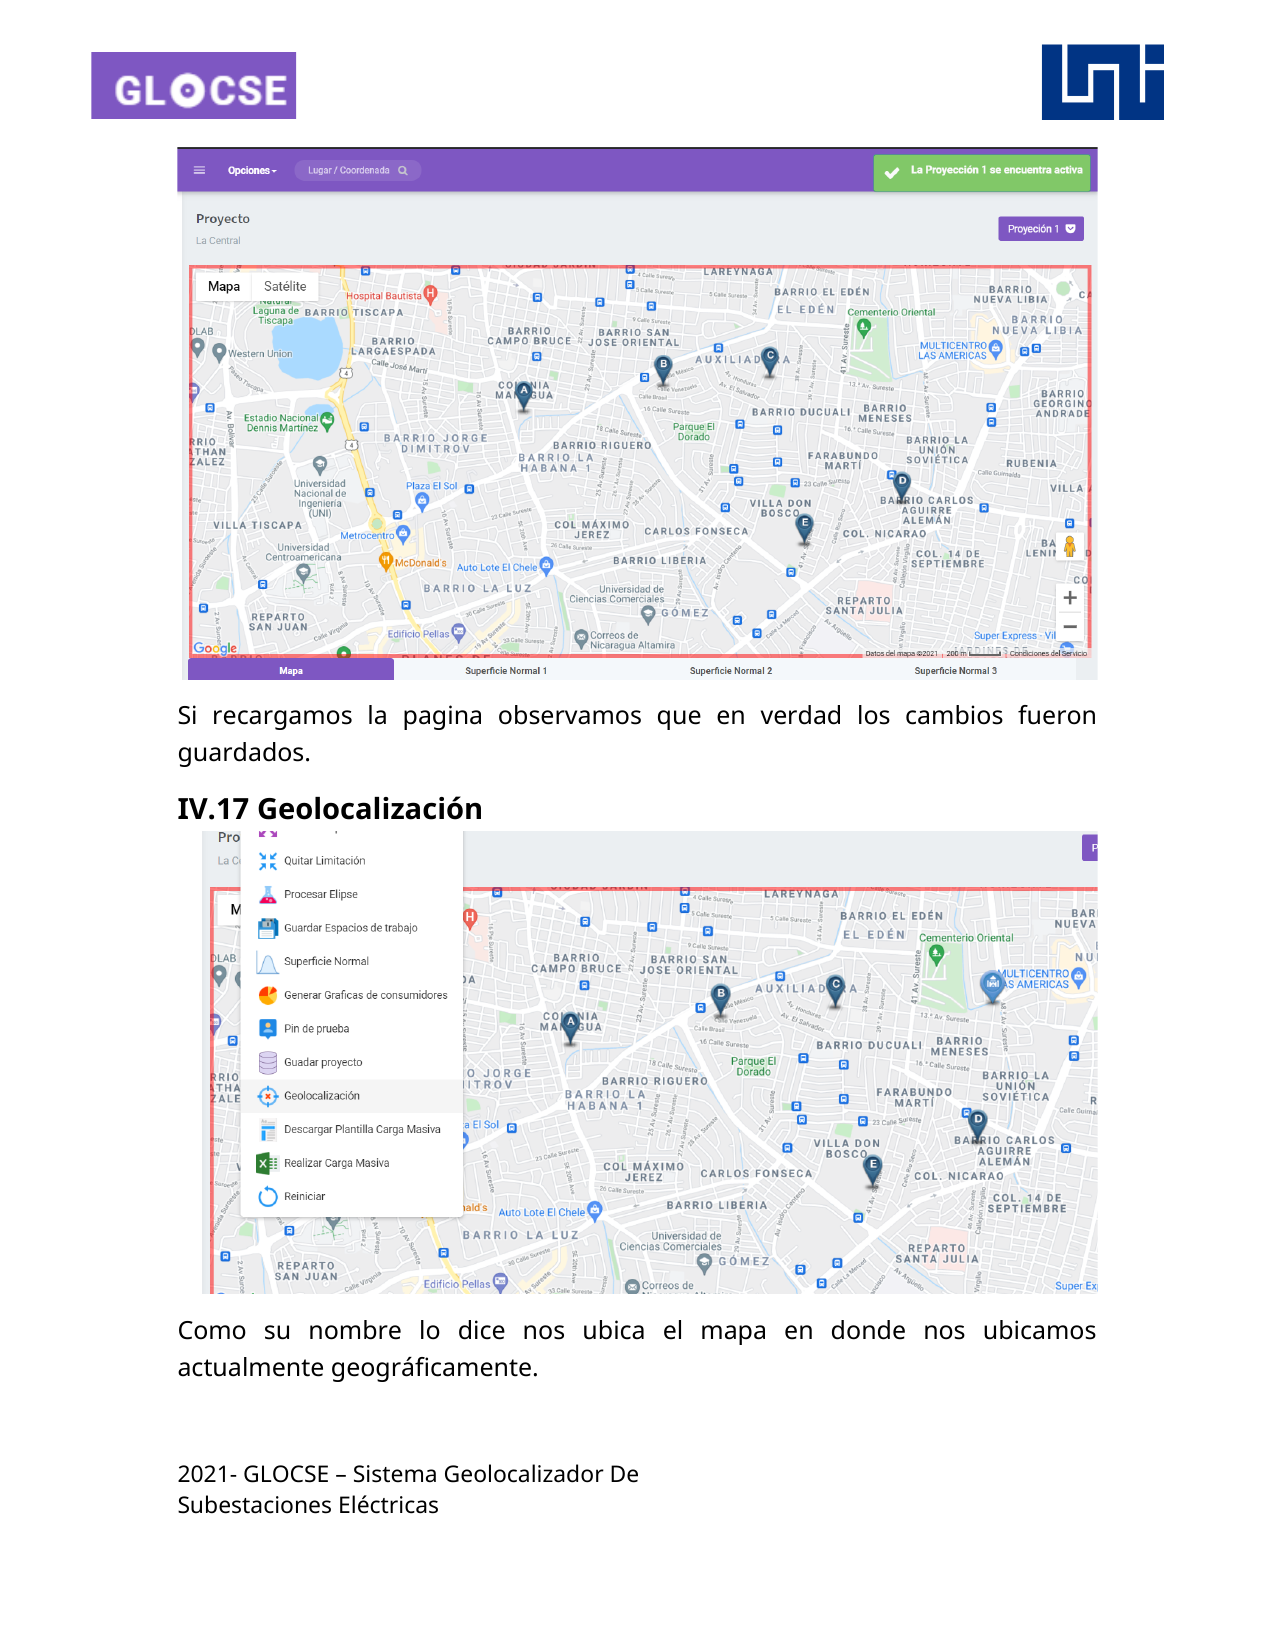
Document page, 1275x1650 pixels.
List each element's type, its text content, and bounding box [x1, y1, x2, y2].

picture [177, 147, 1098, 680]
picture [90, 52, 296, 118]
picture [177, 831, 1098, 1294]
subtitle IV.17 Geolocalización [177, 788, 1098, 828]
text Como su nombre lo dice nos ubica el mapa en donde nos ubicamos actualmente geográficamente. [177, 1313, 1098, 1383]
picture [1041, 44, 1164, 120]
text Si recargamos la pagina observamos que en verdad los cambios fueron guardados. [177, 698, 1098, 769]
